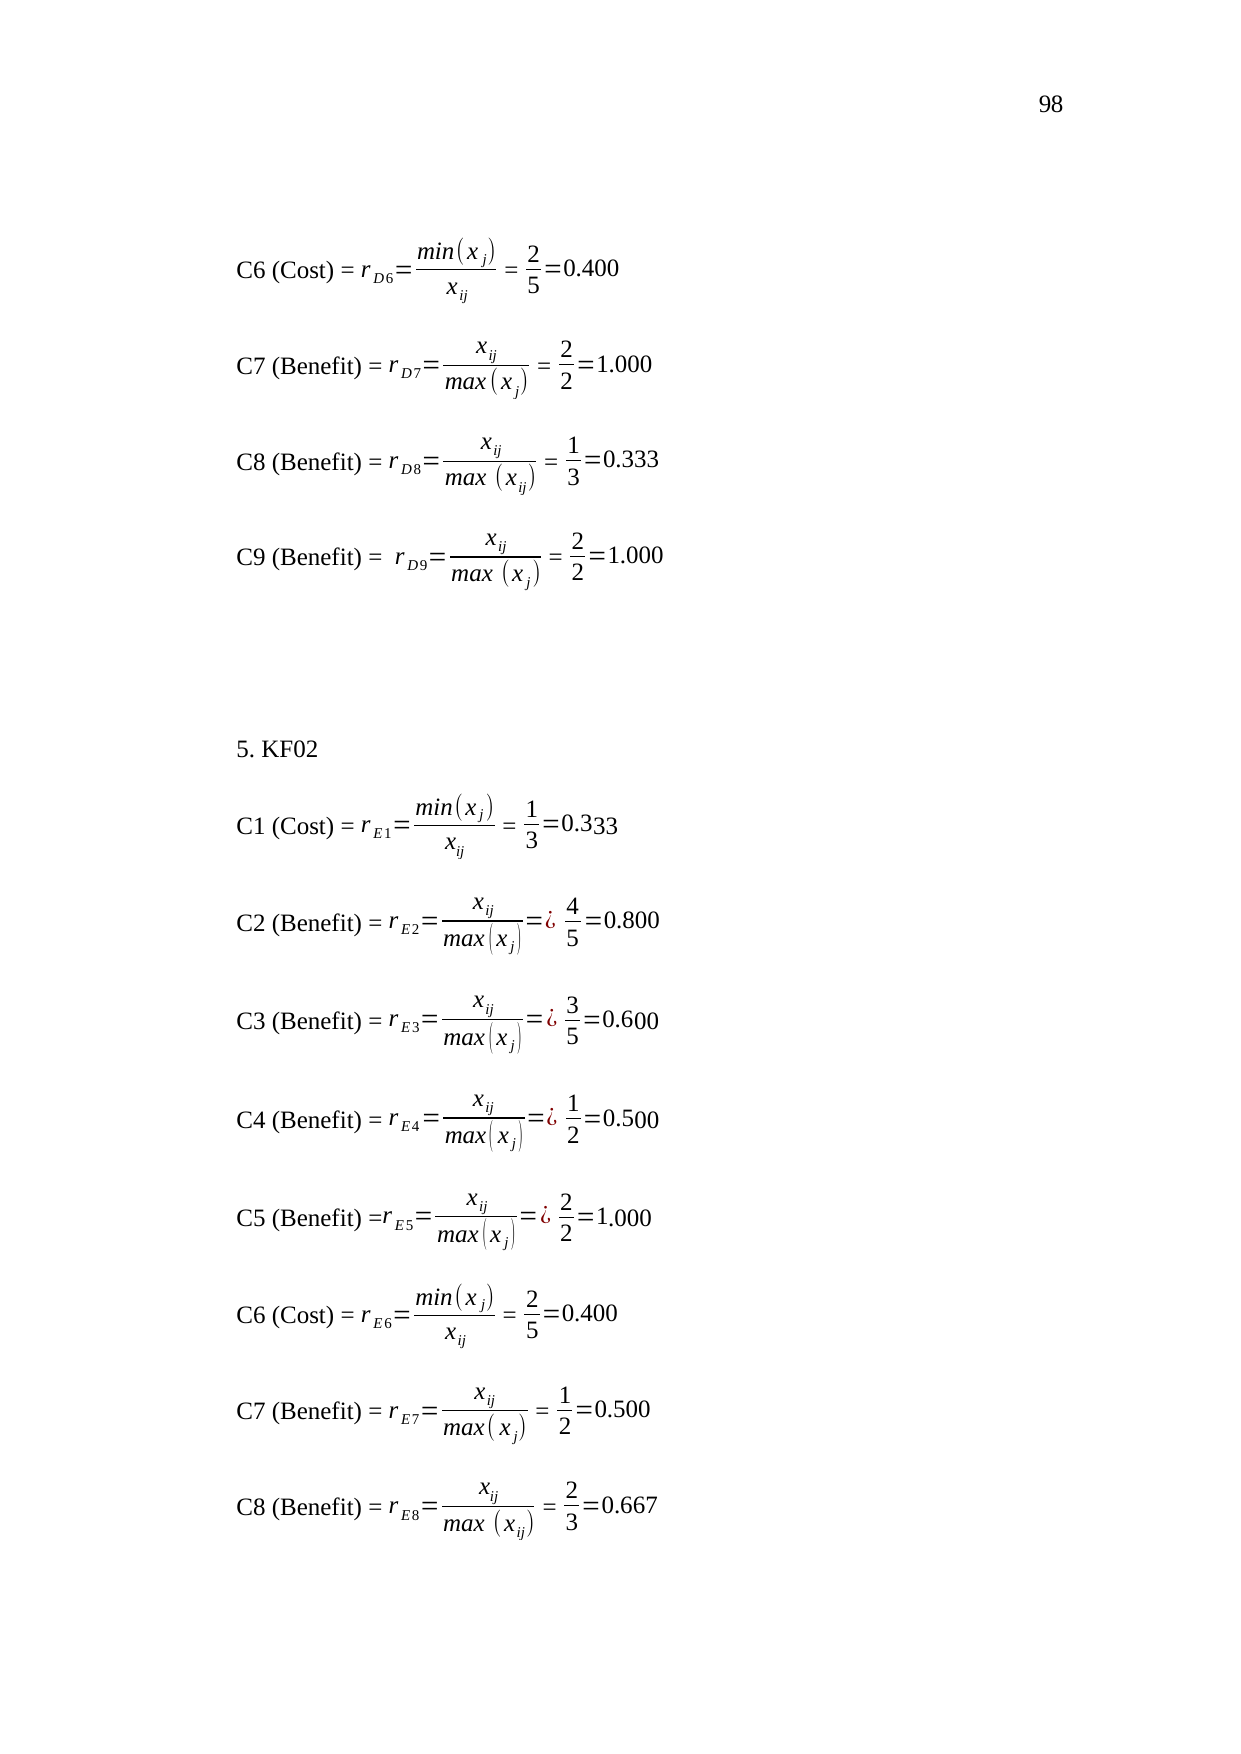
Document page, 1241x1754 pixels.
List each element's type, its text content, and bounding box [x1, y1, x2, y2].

text C2 (Benefit) = [236, 887, 1063, 957]
text C7 (Benefit) = = [236, 332, 1063, 399]
text C6 (Cost) = = [236, 1282, 1063, 1348]
text C4 (Benefit) = 00 [236, 1084, 1063, 1154]
text C7 (Benefit) = = [236, 1377, 1063, 1444]
text 5. KF02 [236, 734, 1063, 763]
text C1 (Cost) = = 33 [236, 792, 1063, 859]
text C6 (Cost) = = [236, 236, 1063, 303]
text C8 (Benefit) = = [236, 1473, 1063, 1540]
text C9 (Benefit) = = [236, 523, 1063, 590]
text C3 (Benefit) = 00 [236, 986, 1063, 1056]
text C5 (Benefit) = .000 [236, 1183, 1063, 1253]
text C8 (Benefit) = = [236, 428, 1063, 495]
